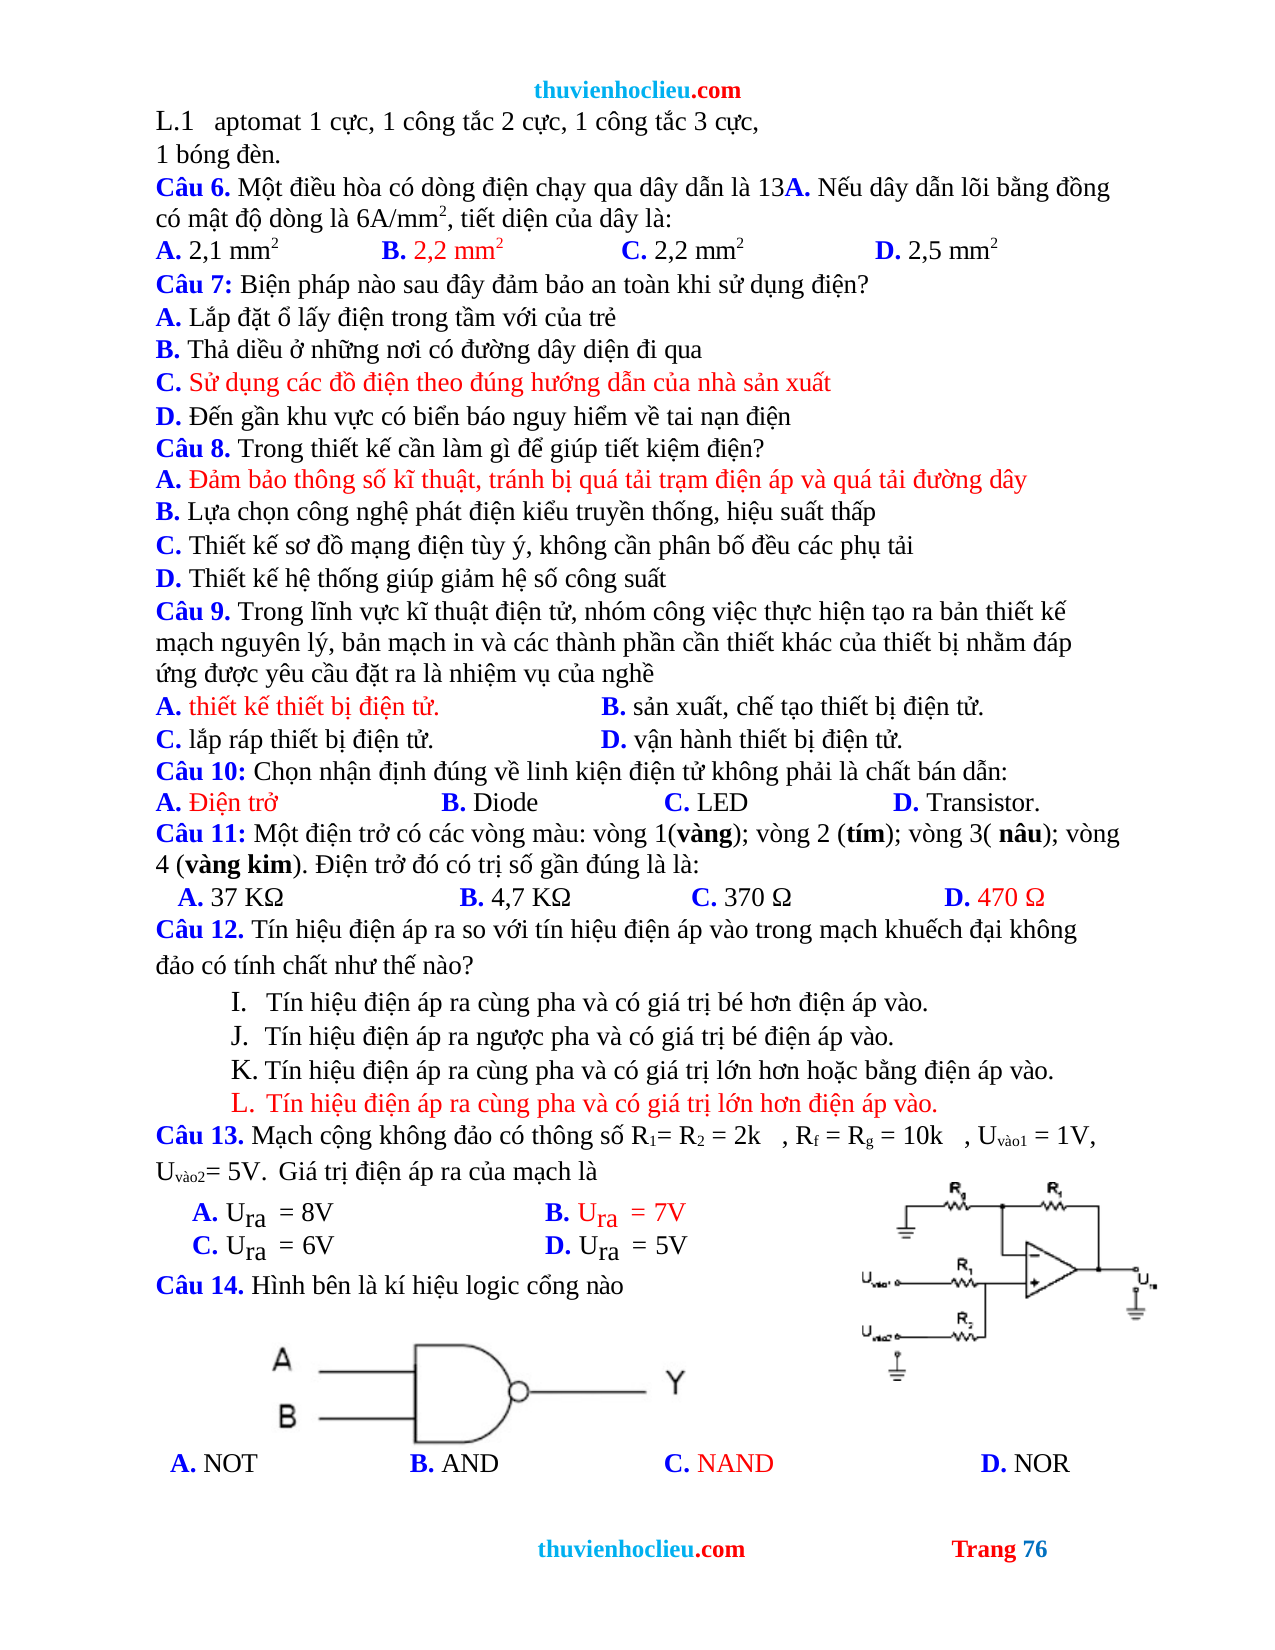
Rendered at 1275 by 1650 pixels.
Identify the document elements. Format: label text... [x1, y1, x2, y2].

text A. NOT B. AND C. NAND D. NOR [170, 1331, 1125, 1479]
text B. Thả diều ở những nơi có đường dây diện đi qua [155, 333, 1125, 365]
text A. 2,1 mm2 B. 2,2 mm2 C. 2,2 mm2 D. 2,5 mm2 [155, 233, 1125, 266]
text A. thiết kế thiết bị điện tử. B. sản xuất, chế tạo thiết bị điện tử. [155, 688, 1125, 722]
text L. Tín hiệu điện áp ra cùng pha và có giá trị lớn hơn điện áp vào. [231, 1085, 1125, 1119]
text Câu 8. Trong thiết kế cần làm gì để giúp tiết kiệm điện? [155, 432, 1125, 463]
picture [862, 1182, 1158, 1381]
text C. Thiết kế sơ đồ mạng điện tùy ý, không cần phân bố đều các phụ tải [155, 528, 1125, 561]
text Câu 6. Một điều hòa có dòng điện chạy qua dây dẫn là 13A. Nếu dây dẫn lõi bằng đồng có mật độ dòng là 6A/mm2, tiết diện của dây là: [155, 171, 1125, 233]
text Câu 10: Chọn nhận định đúng về linh kiện điện tử không phải là chất bán dẫn: [155, 755, 1125, 786]
text Câu 13. Mạch cộng không đảo có thông số R1= R2 = 2k, Rf = Rg = 10k, Uvào1 = 1V, Uvào2= 5V. Giá trị điện áp ra của mạch là [155, 1119, 1104, 1186]
text A. 37 KΩ B. 4,7 KΩ C. 370 Ω D. 470 Ω [177, 880, 1125, 913]
text A. Ura = 8V B. Ura = 7V [192, 1190, 862, 1229]
text C. lắp ráp thiết bị điện tử. D. vận hành thiết bị điện tử. [155, 722, 1125, 755]
text C. Ura = 6V D. Ura = 5V [192, 1229, 862, 1266]
text A. Đảm bảo thông số kĩ thuật, tránh bị quá tải trạm điện áp và quá tải đường dây [155, 463, 1125, 494]
text Câu 12. Tín hiệu điện áp ra so với tín hiệu điện áp vào trong mạch khuếch đại không đảo có tính chất như thế nào? [155, 913, 1104, 980]
text I. Tín hiệu điện áp ra cùng pha và có giá trị bé hơn điện áp vào. [231, 985, 1125, 1018]
text C. Sử dụng các đồ điện theo đúng hướng dẫn của nhà sản xuất [155, 365, 1125, 398]
text L.1 aptomat 1 cực, 1 công tắc 2 cực, 1 công tắc 3 cực, [155, 104, 1125, 137]
text J. Tín hiệu điện áp ra ngược pha và có giá trị bé điện áp vào. [231, 1018, 1125, 1052]
text B. Lựa chọn công nghệ phát điện kiểu truyền thống, hiệu suất thấp [155, 494, 1125, 528]
text A. Lắp đặt ổ lấy điện trong tầm với của trẻ [155, 300, 1125, 333]
text A. Điện trở B. Diode C. LED D. Transistor. [155, 786, 1125, 817]
text Câu 9. Trong lĩnh vực kĩ thuật điện tử, nhóm công việc thực hiện tạo ra bản thiết kế mạch nguyên lý, bản mạch in và các thành phần cần thiết khác của thiết bị nhằm đáp ứng được yêu cầu đặt ra là nhiệm vụ của nghề [155, 595, 1104, 688]
text Câu 7: Biện pháp nào sau đây đảm bảo an toàn khi sử dụng điện? [155, 266, 1125, 300]
text D. Đến gần khu vực có biển báo nguy hiểm về tai nạn điện [155, 398, 1125, 432]
text K. Tín hiệu điện áp ra cùng pha và có giá trị lớn hơn hoặc bằng điện áp vào. [231, 1052, 1125, 1085]
text Câu 11: Một điện trở có các vòng màu: vòng 1(vàng); vòng 2 (tím); vòng 3( nâu); vòng 4 (vàng kim). Điện trở đó có trị số gần đúng là là: [155, 817, 1125, 880]
text 1 bóng đèn. [155, 137, 1125, 171]
text Câu 14. Hình bên là kí hiệu logic cổng nào [155, 1269, 862, 1300]
text D. Thiết kế hệ thống giúp giảm hệ số công suất [155, 561, 1125, 595]
